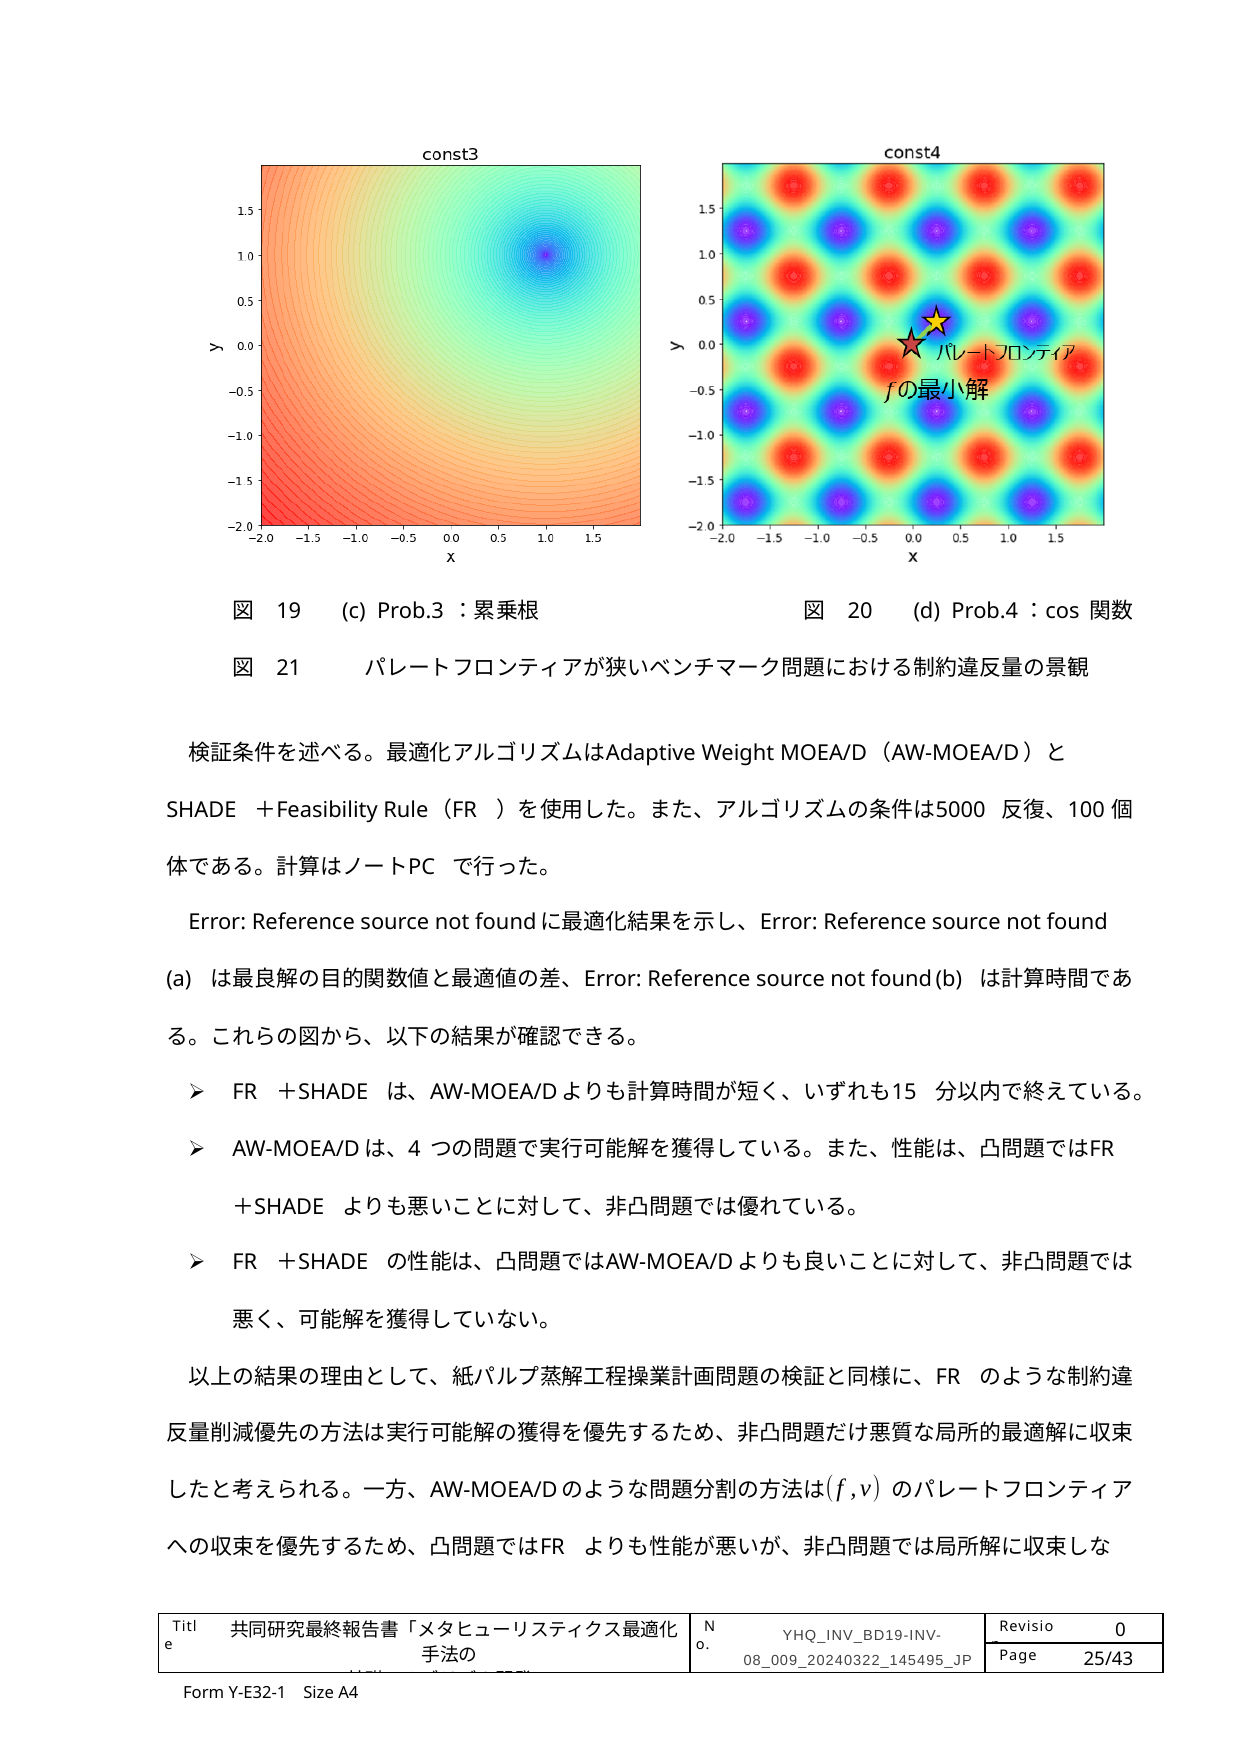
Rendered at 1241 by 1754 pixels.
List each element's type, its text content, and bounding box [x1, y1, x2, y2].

picture [199, 140, 653, 571]
list AW-MOEA/Dは、4つの問題で実行可能解を獲得している。また、性能は、凸問題ではFR＋SHADEよりも悪いことに対して、非凸問題では優れている。 [186, 1119, 1133, 1233]
text 検証条件を述べる。最適化アルゴリズムはAdaptive Weight MOEA/D（AW-MOEA/D）とSHADE＋Feasibility Rule（FR）を使用した。また、アルゴリズムの条件は5000反復、100個体である。計算はノートPCで行った。 [166, 723, 1133, 893]
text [166, 1346, 1133, 1573]
list FR＋SHADE は、AW-MOEA/Dよりも計算時間が短く、いずれも15分以内で終えている。 [186, 1063, 1133, 1119]
picture [660, 138, 1119, 571]
list FR＋SHADEの性能は、凸問題ではAW-MOEA/Dよりも良いことに対して、非凸問題では悪く、可能解を獲得していない。 [186, 1233, 1133, 1346]
